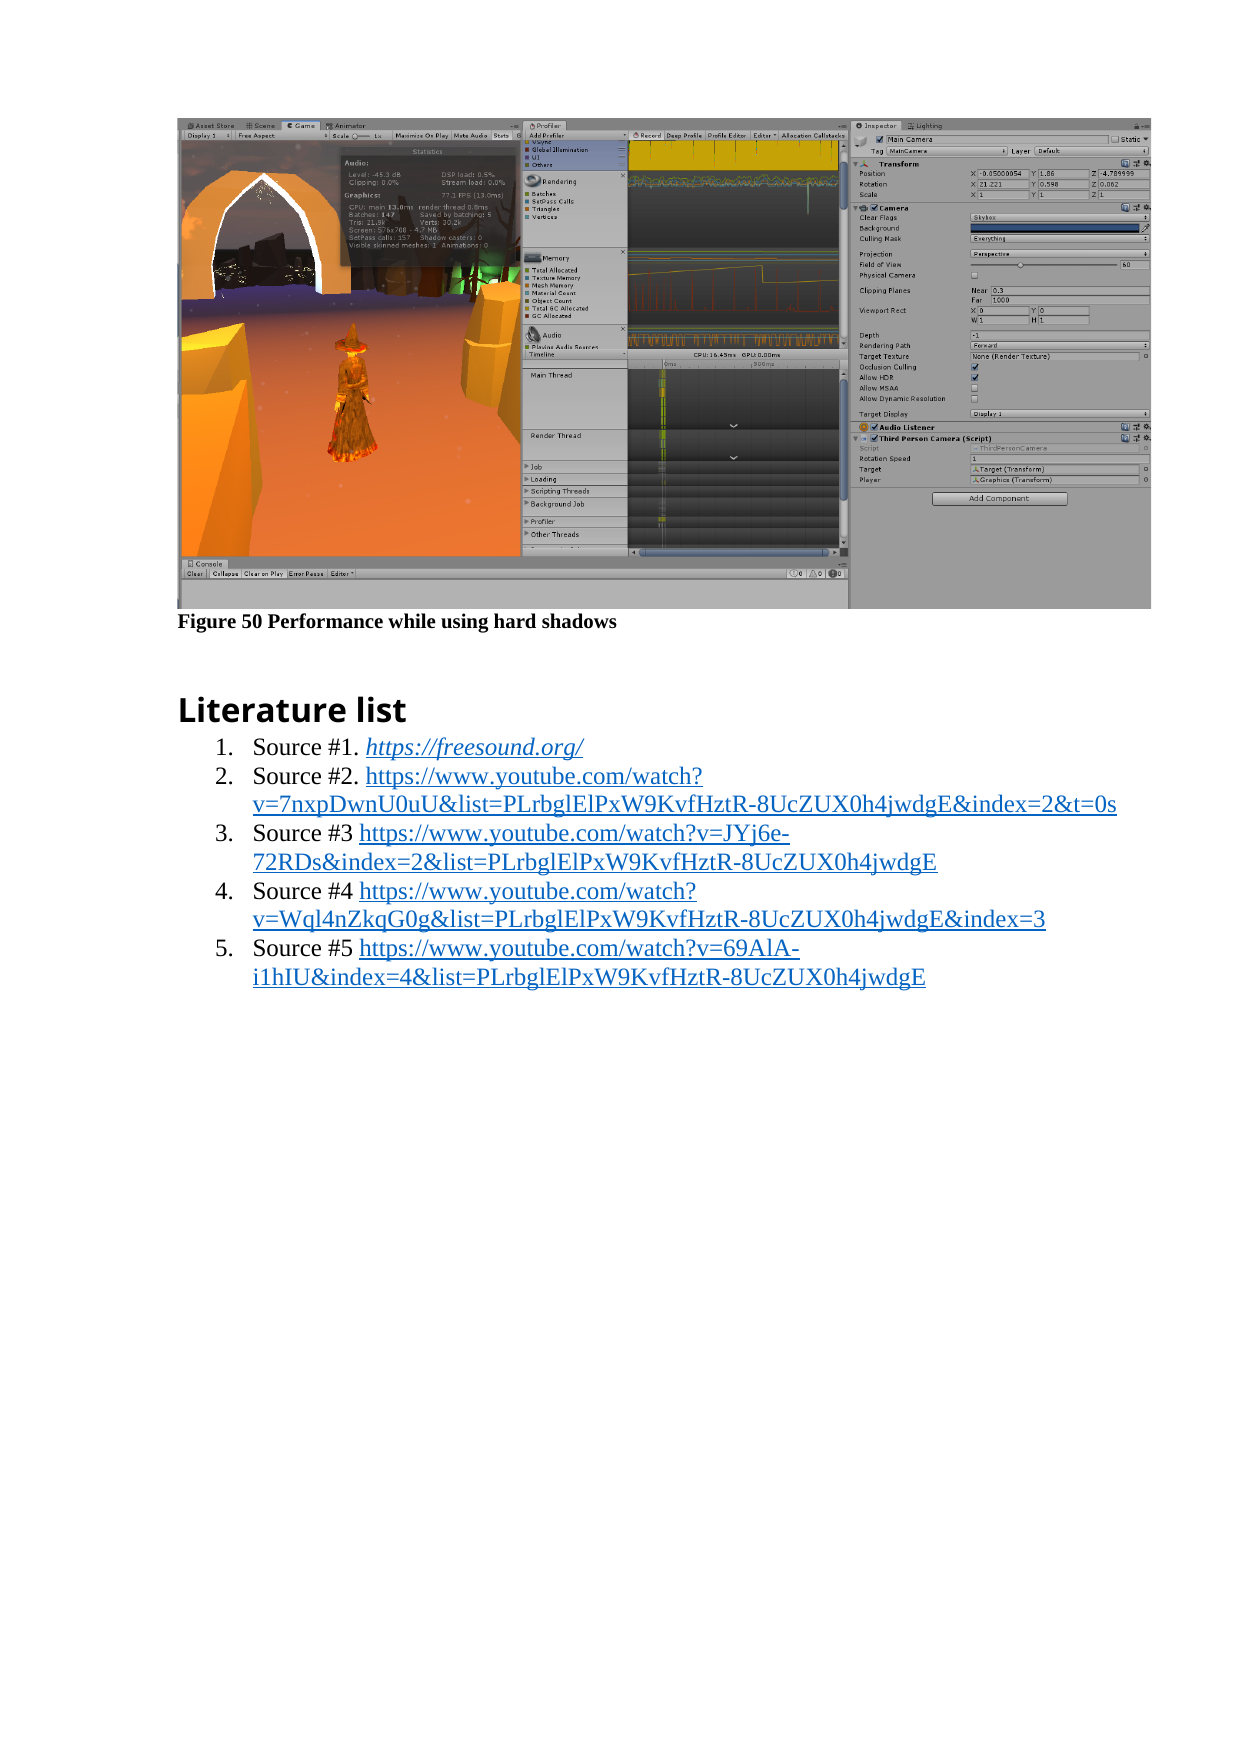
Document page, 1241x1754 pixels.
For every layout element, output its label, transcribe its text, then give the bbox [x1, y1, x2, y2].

text Figure 50 Performance while using hard shadows [177, 609, 1152, 633]
picture [177, 118, 1152, 609]
list Source #2. https://www.youtube.com/watch?v=7nxpDwnU0uU&list=PLrbglElPxW9KvfHztR-8UcZUX0h4jwdgE&index=2&t=0s [215, 761, 1152, 818]
list Source #4 https://www.youtube.com/watch?v=Wql4nZkqG0g&list=PLrbglElPxW9KvfHztR-8UcZUX0h4jwdgE&index=3 [215, 876, 1152, 933]
subtitle Literature list [177, 687, 1152, 732]
list Source #3 https://www.youtube.com/watch?v=JYj6e-72RDs&index=2&list=PLrbglElPxW9KvfHztR-8UcZUX0h4jwdgE [215, 818, 1152, 876]
list Source #5 https://www.youtube.com/watch?v=69AlA-i1hIU&index=4&list=PLrbglElPxW9KvfHztR-8UcZUX0h4jwdgE [215, 933, 1152, 991]
list Source #1. https://freesound.org/ [215, 732, 1152, 761]
